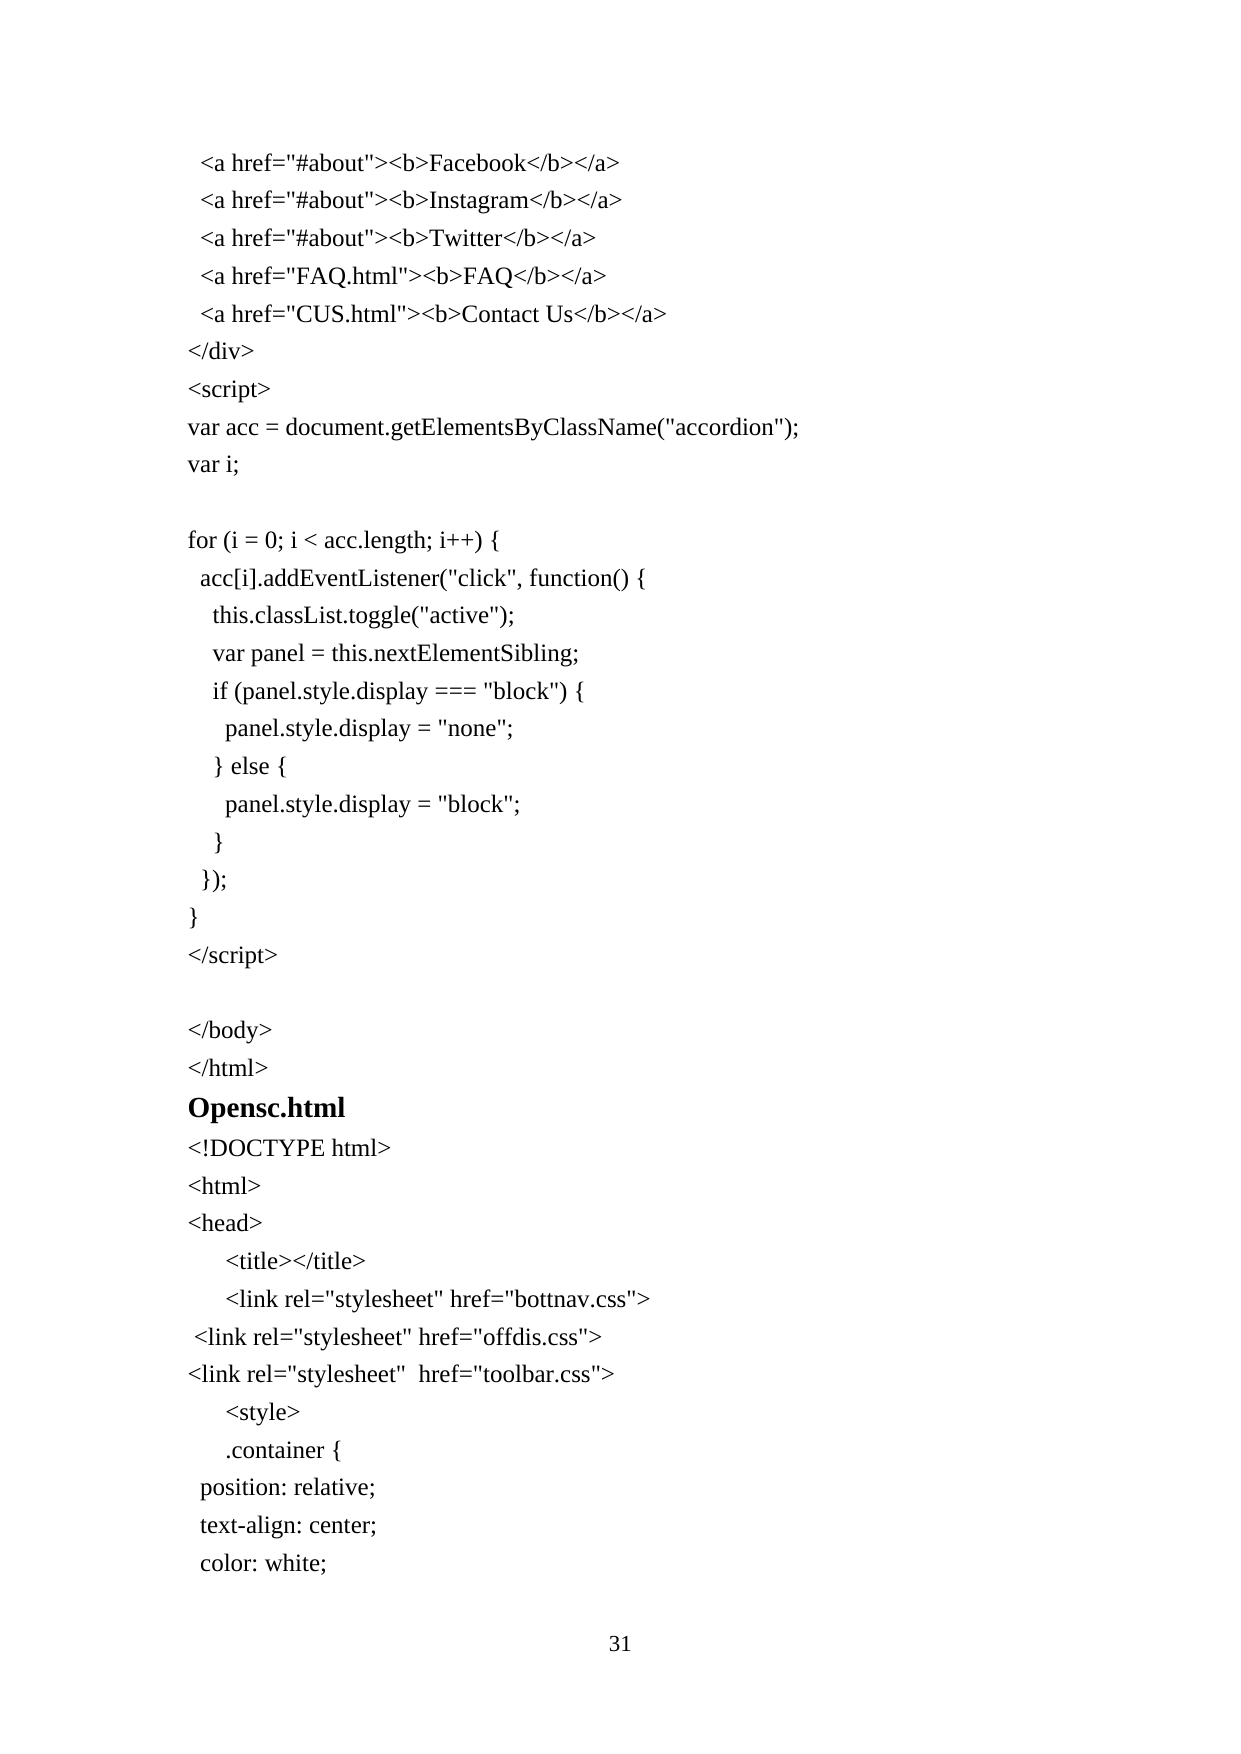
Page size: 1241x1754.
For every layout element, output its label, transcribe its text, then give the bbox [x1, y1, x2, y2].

subtitle <!DOCTYPE html> [187, 1133, 1140, 1162]
subtitle <link rel="stylesheet" href="bottnav.css"> [187, 1284, 1140, 1313]
subtitle var panel = this.nextElementSibling; [187, 638, 1140, 667]
subtitle </body> [187, 1015, 1140, 1044]
subtitle var i; [187, 449, 1140, 478]
subtitle <link rel="stylesheet" href="offdis.css"> [187, 1322, 1140, 1350]
subtitle acc[i].addEventListener("click", function() { [187, 563, 1140, 591]
subtitle <title></title> [187, 1246, 1140, 1275]
subtitle } else { [187, 751, 1140, 780]
subtitle this.classList.toggle("active"); [187, 600, 1140, 629]
subtitle </script> [187, 940, 1140, 968]
subtitle </div> [187, 336, 1140, 365]
subtitle var acc = document.getElementsByClassName("accordion"); [187, 412, 1140, 441]
subtitle <a href="CUS.html"><b>Contact Us</b></a> [187, 299, 1140, 327]
subtitle <style> [187, 1397, 1140, 1426]
subtitle .container { [187, 1435, 1140, 1463]
subtitle panel.style.display = "none"; [187, 713, 1140, 742]
subtitle <a href="FAQ.html"><b>FAQ</b></a> [187, 261, 1140, 290]
subtitle <a href="#about"><b>Facebook</b></a> [187, 148, 1140, 177]
subtitle color: white; [187, 1548, 1140, 1577]
subtitle <script> [187, 374, 1140, 403]
subtitle for (i = 0; i < acc.length; i++) { [187, 525, 1140, 554]
subtitle } [187, 902, 1140, 931]
subtitle text-align: center; [187, 1510, 1140, 1539]
subtitle position: relative; [187, 1472, 1140, 1501]
subtitle <a href="#about"><b>Twitter</b></a> [187, 223, 1140, 252]
subtitle </html> [187, 1053, 1140, 1082]
subtitle <head> [187, 1208, 1140, 1237]
subtitle if (panel.style.display === "block") { [187, 676, 1140, 704]
subtitle }); [187, 864, 1140, 893]
subtitle Opensc.html [187, 1091, 1140, 1124]
subtitle <link rel="stylesheet" href="toolbar.css"> [187, 1359, 1140, 1388]
subtitle } [187, 827, 1140, 855]
subtitle <html> [187, 1171, 1140, 1199]
subtitle <a href="#about"><b>Instagram</b></a> [187, 186, 1140, 214]
subtitle panel.style.display = "block"; [187, 789, 1140, 818]
